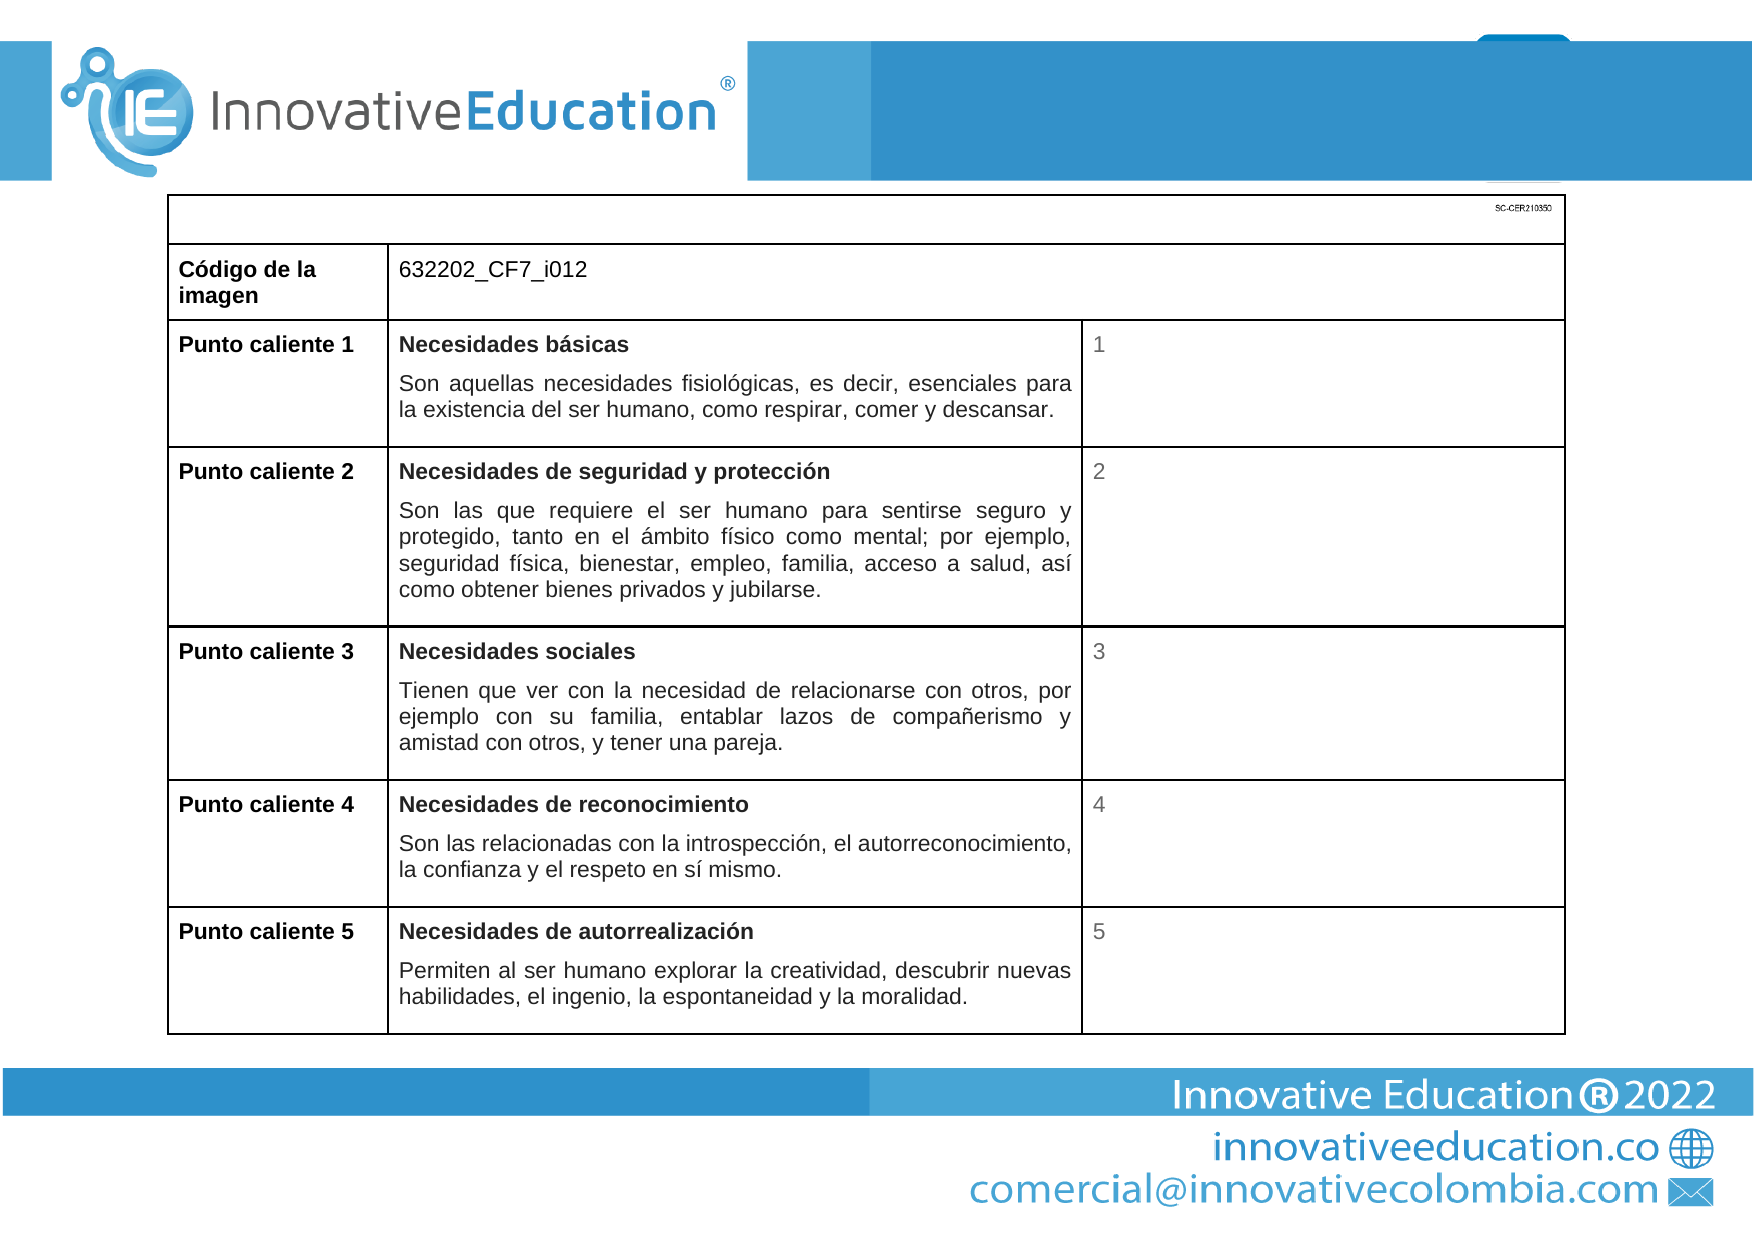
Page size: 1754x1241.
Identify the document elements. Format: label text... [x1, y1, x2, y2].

picture [0, 28, 1752, 214]
table_cell 5 [1083, 908, 1564, 1033]
table_cell Necesidades sociales Tienen que ver con la necesidad de relacionarse con otros, por ejemplo con su familia, entablar lazos de compañerismo y amistad con otros, y tener una pareja. [389, 628, 1081, 779]
table_cell Punto caliente 1 [169, 321, 387, 446]
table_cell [169, 196, 1564, 243]
table_cell 2 [1083, 448, 1564, 625]
table_cell 1 [1083, 321, 1564, 446]
table_cell Necesidades básicas Son aquellas necesidades fisiológicas, es decir, esenciales para la existencia del ser humano, como respirar, comer y descansar. [389, 321, 1081, 446]
table_cell Necesidades de seguridad y protección Son las que requiere el ser humano para sentirse seguro y protegido, tanto en el ámbito físico como mental; por ejemplo, seguridad física, bienestar, empleo, familia, acceso a salud, así como obtener bienes privados y jubilarse. [389, 448, 1081, 625]
table_cell 3 [1083, 628, 1564, 779]
table_cell Punto caliente 3 [169, 628, 387, 779]
table_cell Punto caliente 5 [169, 908, 387, 1033]
table_cell Código de la imagen [169, 245, 387, 319]
table_cell 632202_CF7_i012 [389, 245, 1564, 319]
table_cell Necesidades de reconocimiento Son las relacionadas con la introspección, el autorreconocimiento, la confianza y el respeto en sí mismo. [389, 781, 1081, 906]
table_cell Necesidades de autorrealización Permiten al ser humano explorar la creatividad, descubrir nuevas habilidades, el ingenio, la espontaneidad y la moralidad. [389, 908, 1081, 1033]
picture [2, 1067, 1754, 1213]
table_cell Punto caliente 2 [169, 448, 387, 625]
table_cell Punto caliente 4 [169, 781, 387, 906]
table_cell 4 [1083, 781, 1564, 906]
